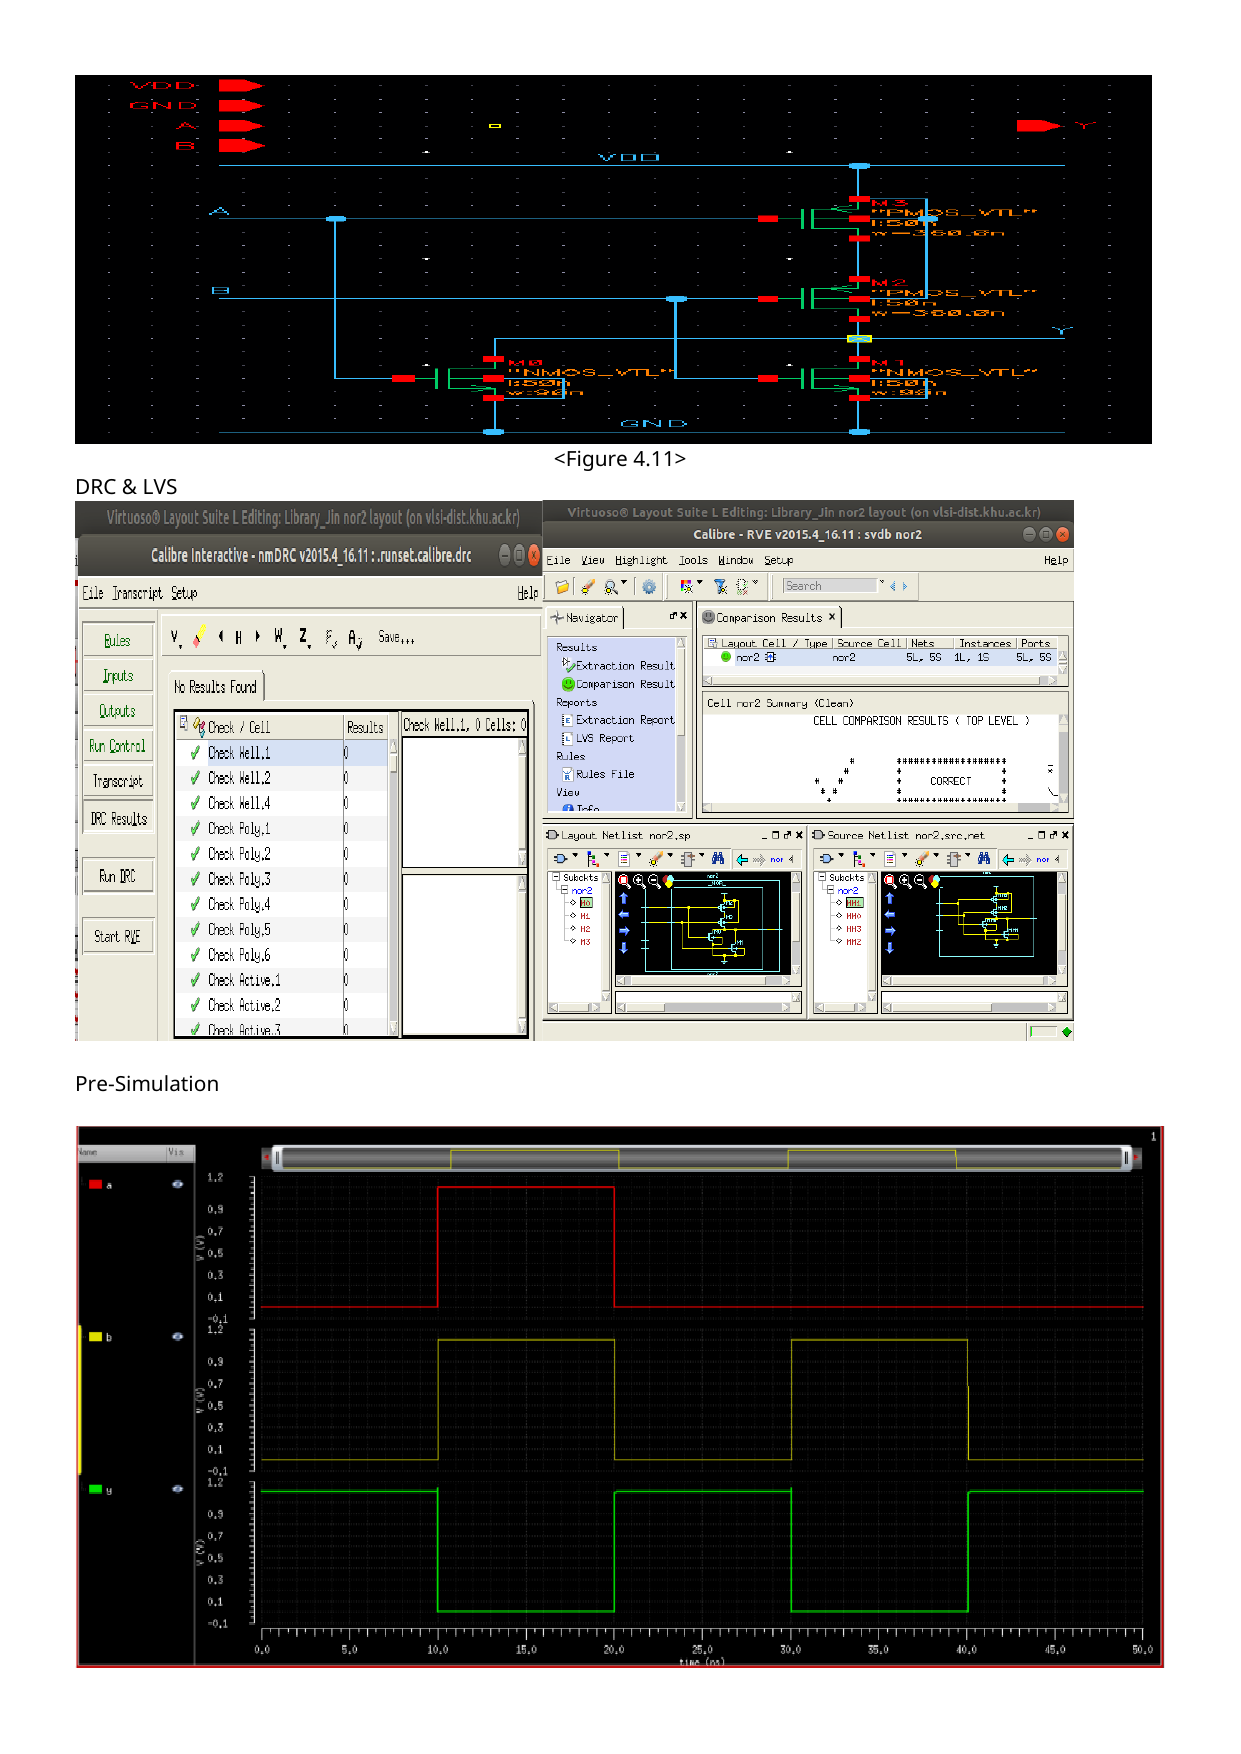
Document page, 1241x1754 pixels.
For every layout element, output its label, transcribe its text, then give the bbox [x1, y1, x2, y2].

text DRC & LVS [75, 472, 1165, 501]
picture [75, 75, 1152, 444]
picture [75, 500, 1074, 1041]
text <Figure 4.11> [75, 444, 1165, 472]
text Pre-Simulation [75, 1069, 1165, 1098]
picture [75, 1126, 1165, 1668]
